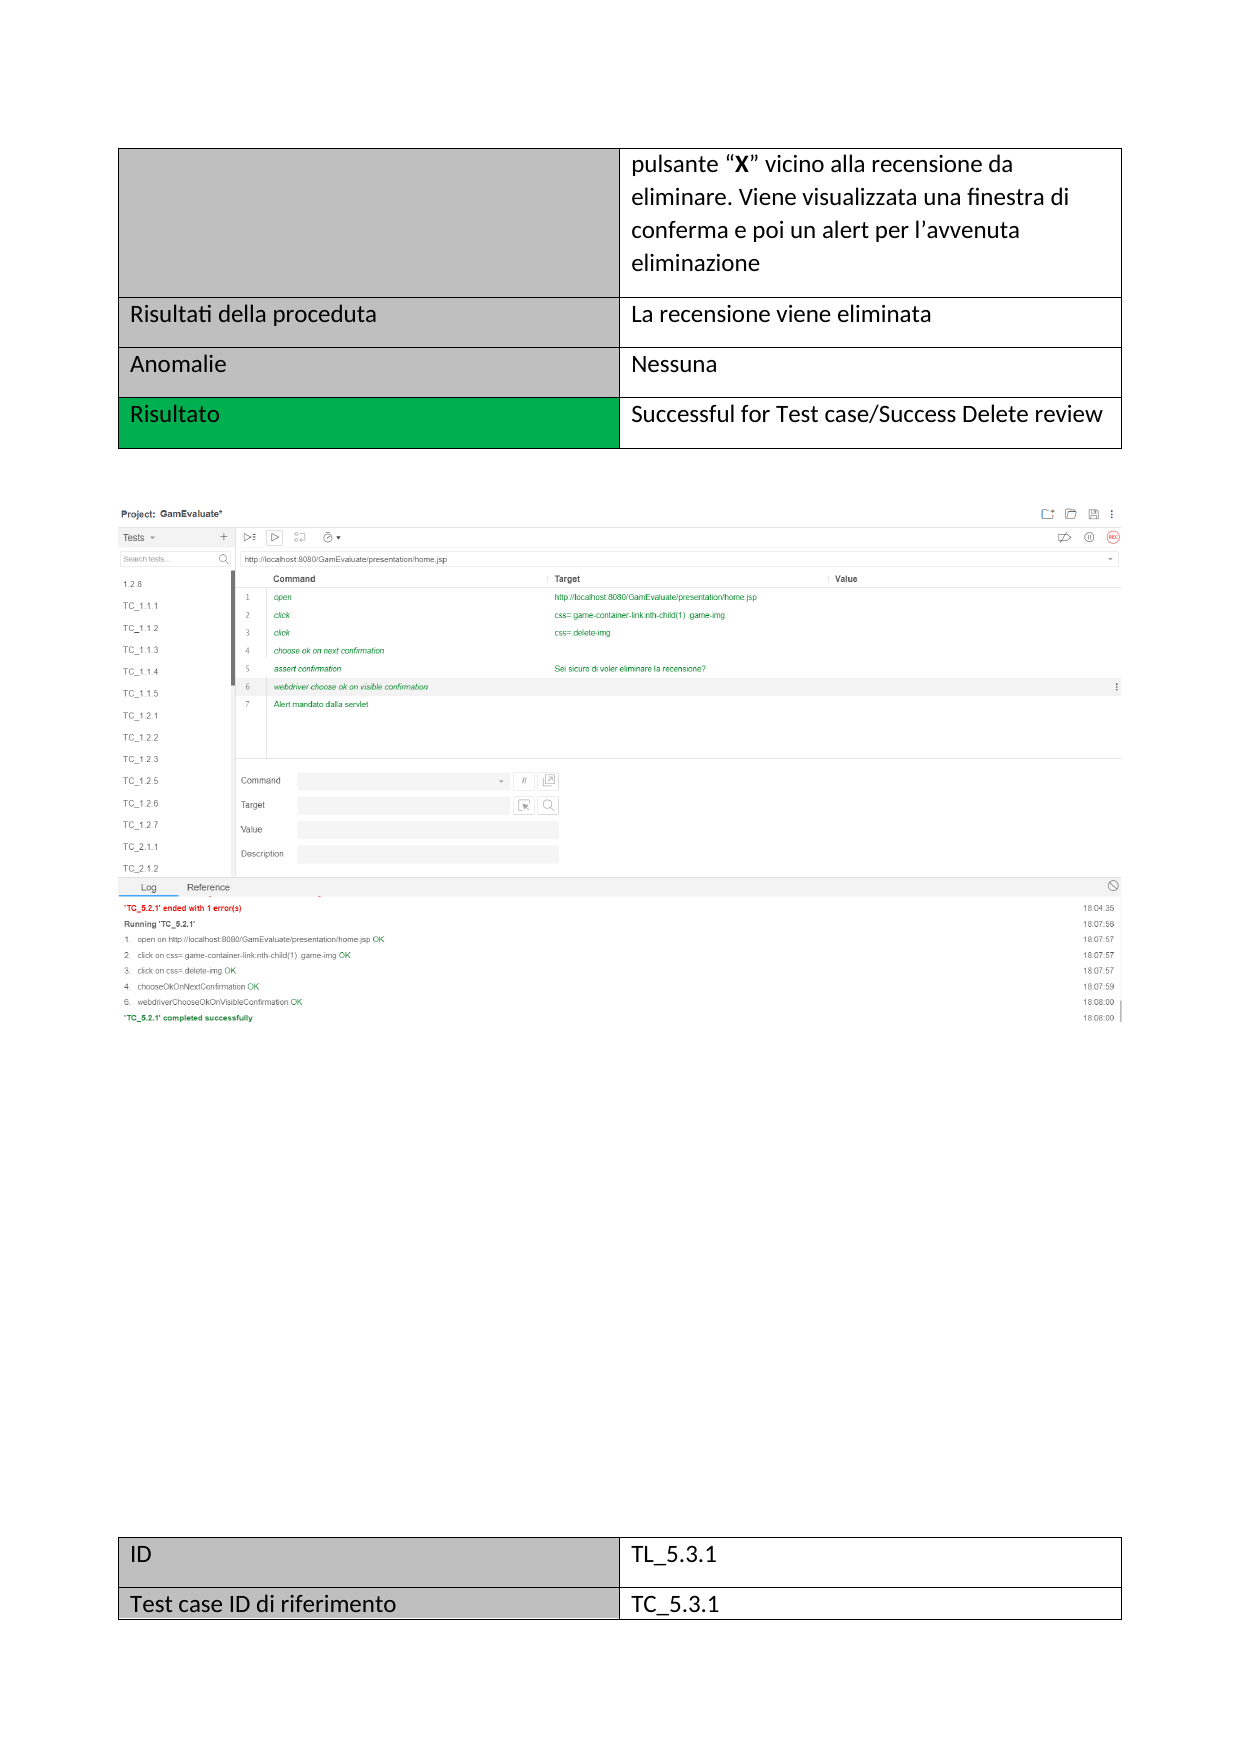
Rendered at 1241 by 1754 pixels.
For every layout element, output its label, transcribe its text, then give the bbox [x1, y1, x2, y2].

table_cell Risultati della proceduta [119, 298, 619, 347]
picture [118, 503, 1122, 1022]
table_header ID [119, 1538, 619, 1587]
table_cell Successful for Test case/Success Delete review [620, 398, 1121, 448]
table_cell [620, 149, 1121, 297]
table_header TL_5.3.1 [620, 1538, 1121, 1587]
table_cell Risultato [119, 398, 619, 448]
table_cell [119, 149, 619, 297]
table_cell Test case ID di riferimento [119, 1588, 619, 1618]
table_cell TC_5.3.1 [620, 1588, 1121, 1618]
table_cell La recensione viene eliminata [620, 298, 1121, 347]
table_cell Nessuna [620, 348, 1121, 397]
table_cell Anomalie [119, 348, 619, 397]
